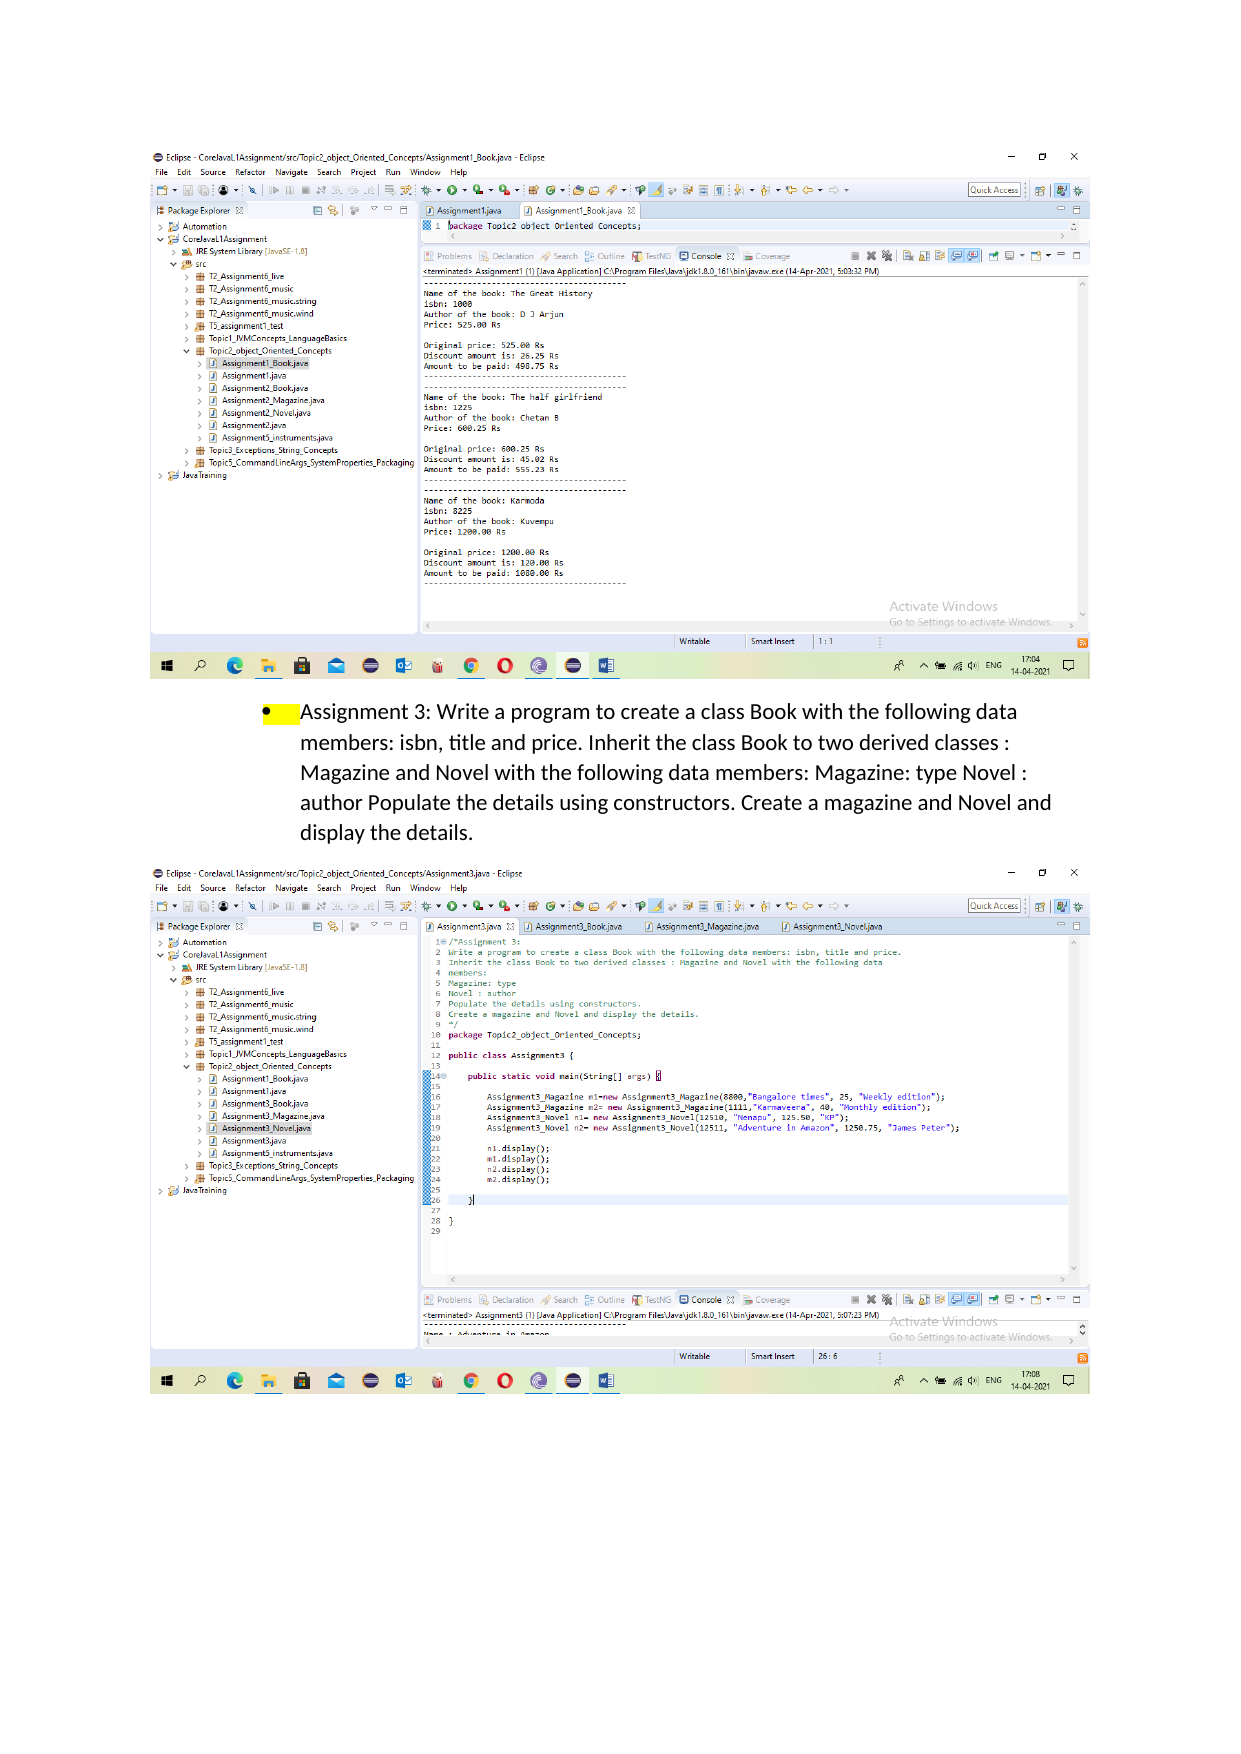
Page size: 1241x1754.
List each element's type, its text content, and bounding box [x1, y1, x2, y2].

picture [150, 865, 1091, 1394]
list Assignment 3: Write a program to create a class Book with the following data members: isbn, title and price. Inherit the class Book to two derived classes : Magazine and Novel with the following data members: Magazine: type Novel : author Populate the details using constructors. Create a magazine and Novel and display the details. [262, 697, 1090, 846]
picture [150, 150, 1091, 679]
